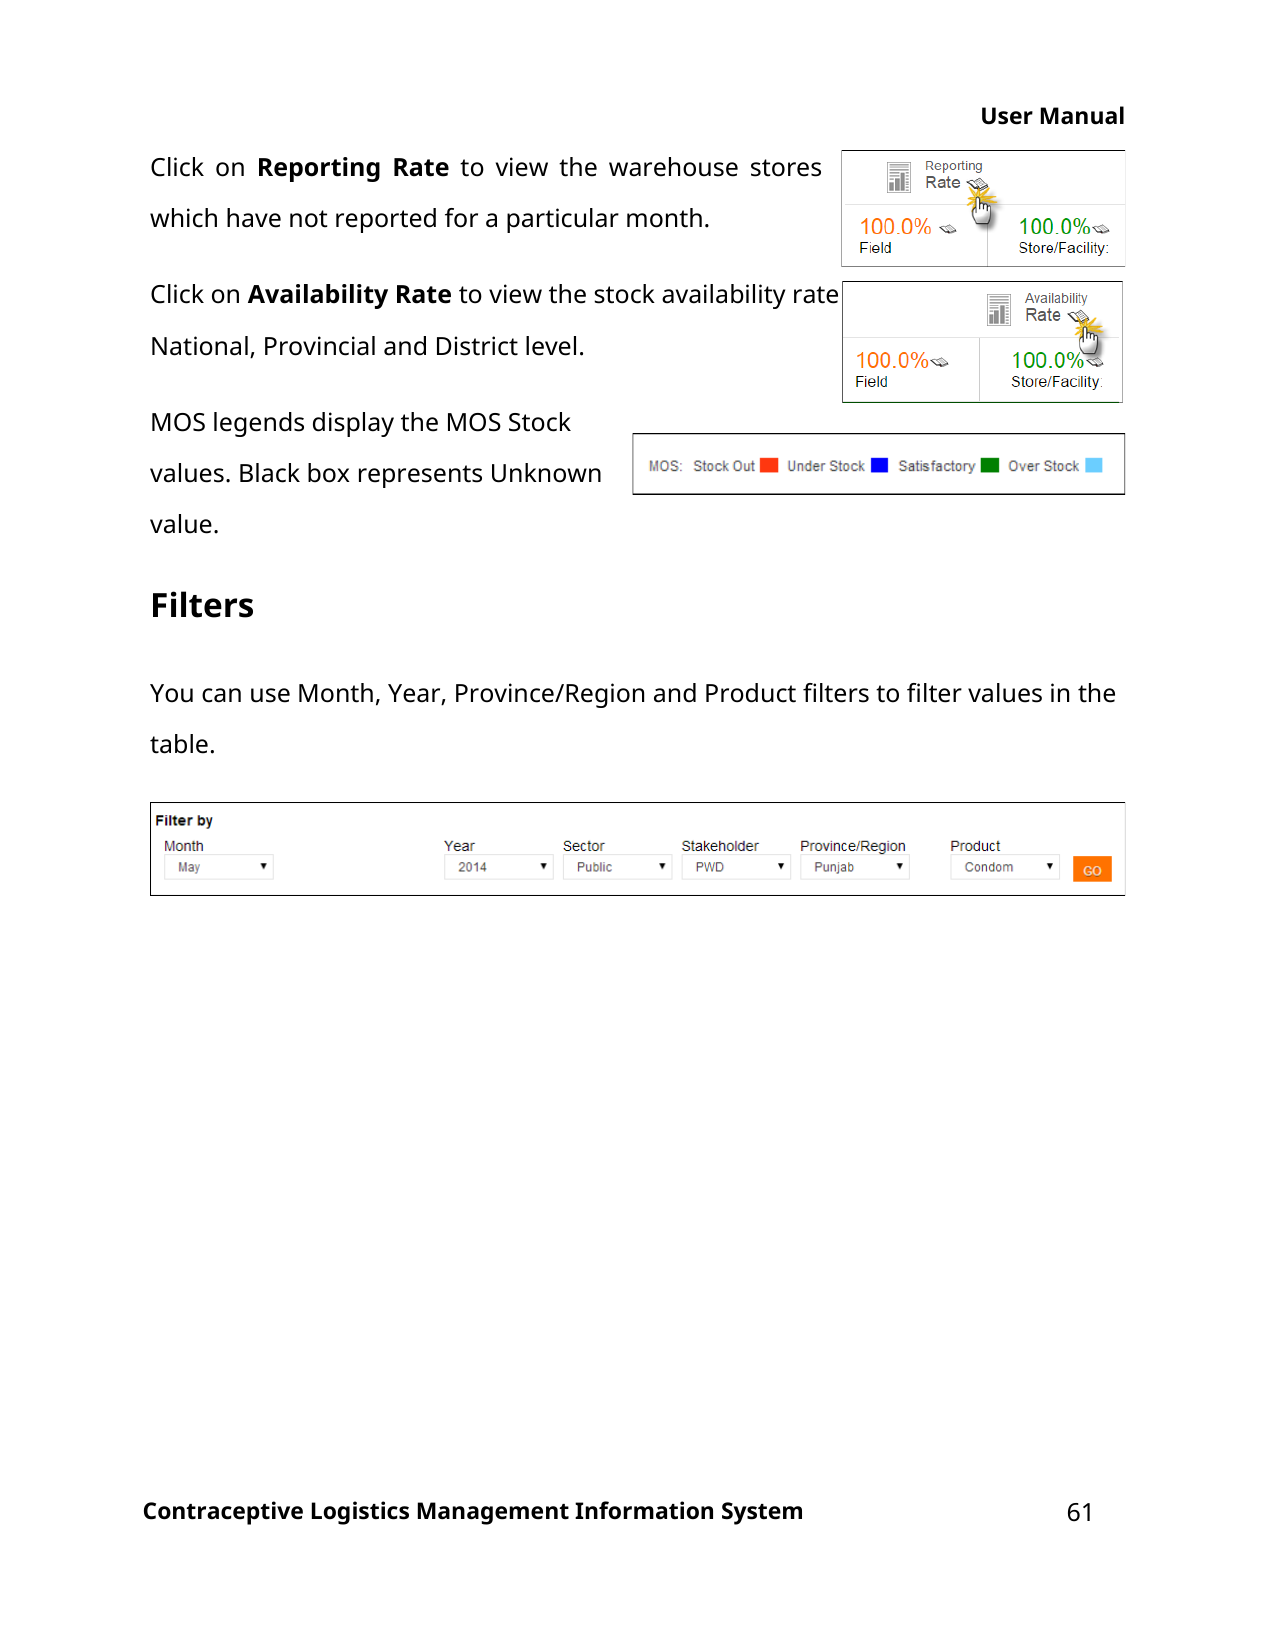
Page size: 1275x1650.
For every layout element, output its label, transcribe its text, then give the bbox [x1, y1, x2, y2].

text You can use Month, Year, Province/Region and Product filters to filter values in the table. [150, 675, 1125, 761]
picture [842, 281, 1123, 403]
text Filters [150, 582, 1125, 628]
text MOS legends display the MOS Stock values. Black box represents Unknown value. [150, 404, 1125, 540]
text Click on Reporting Rate to view the warehouse stores which have not reported for a particular month. [150, 150, 841, 235]
picture [841, 150, 1125, 267]
picture [632, 433, 1125, 495]
text Click on Availability Rate to view the stock availability rate at selected level i.e. National, Provincial and District level. [150, 277, 1125, 362]
picture [150, 802, 1125, 896]
